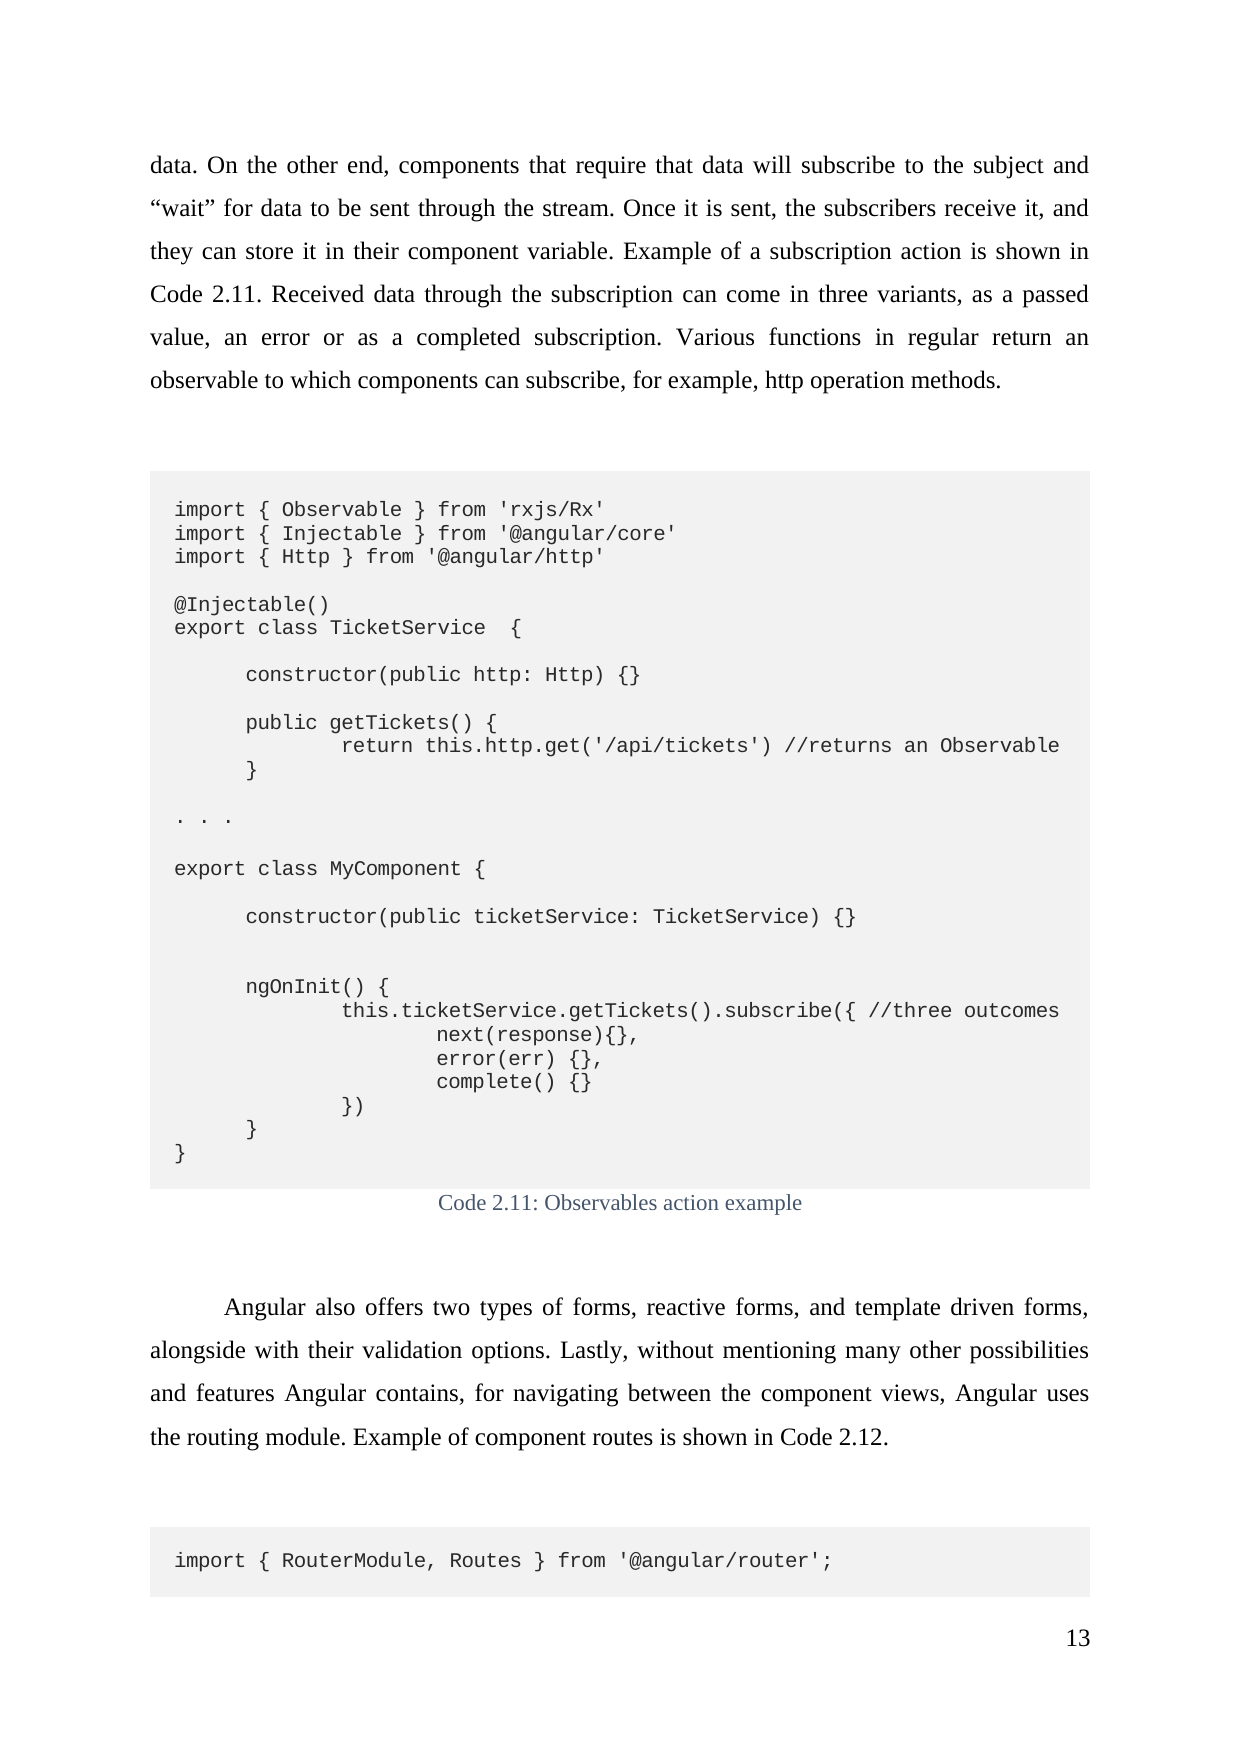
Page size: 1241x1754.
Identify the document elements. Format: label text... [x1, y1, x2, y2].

text } [150, 759, 1090, 783]
text constructor(public ticketService: TicketService) {} [150, 906, 1090, 929]
text }) } } [150, 1095, 1090, 1166]
text export class MyComponent { [150, 830, 1090, 882]
text Angular also offers two types of forms, reactive forms, and template driven forms, alongside with their validation options. Lastly, without mentioning many other possibilities and features Angular contains, for navigating between the component views, Angular uses the routing module. Example of component routes is shown in Code 2.8. [150, 1292, 1090, 1450]
text error(err) {}, [150, 1047, 1090, 1071]
text return this.http.get('/api/tickets') //returns an Observable [150, 735, 1090, 759]
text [150, 150, 1090, 394]
text . . . [150, 806, 1090, 830]
text complete() {} [150, 1071, 1090, 1095]
text import { Observable } from 'rxjs/Rx' import { Injectable } from '@angular/core' import { Http } from '@angular/http' [150, 499, 1090, 570]
text @Injectable() [150, 593, 1090, 617]
text export class TicketService { [150, 617, 1090, 641]
text public getTickets() { [150, 712, 1090, 735]
text import { RouterModule, Routes } from '@angular/router'; [150, 1550, 1090, 1574]
text constructor(public http: Http) {} [150, 664, 1090, 688]
text next(response){}, [150, 1024, 1090, 1047]
text ngOnInit() { this.ticketService.getTickets().subscribe({ //three outcomes [150, 977, 1090, 1024]
text Code 2.11: Observables action example [150, 1189, 1090, 1216]
